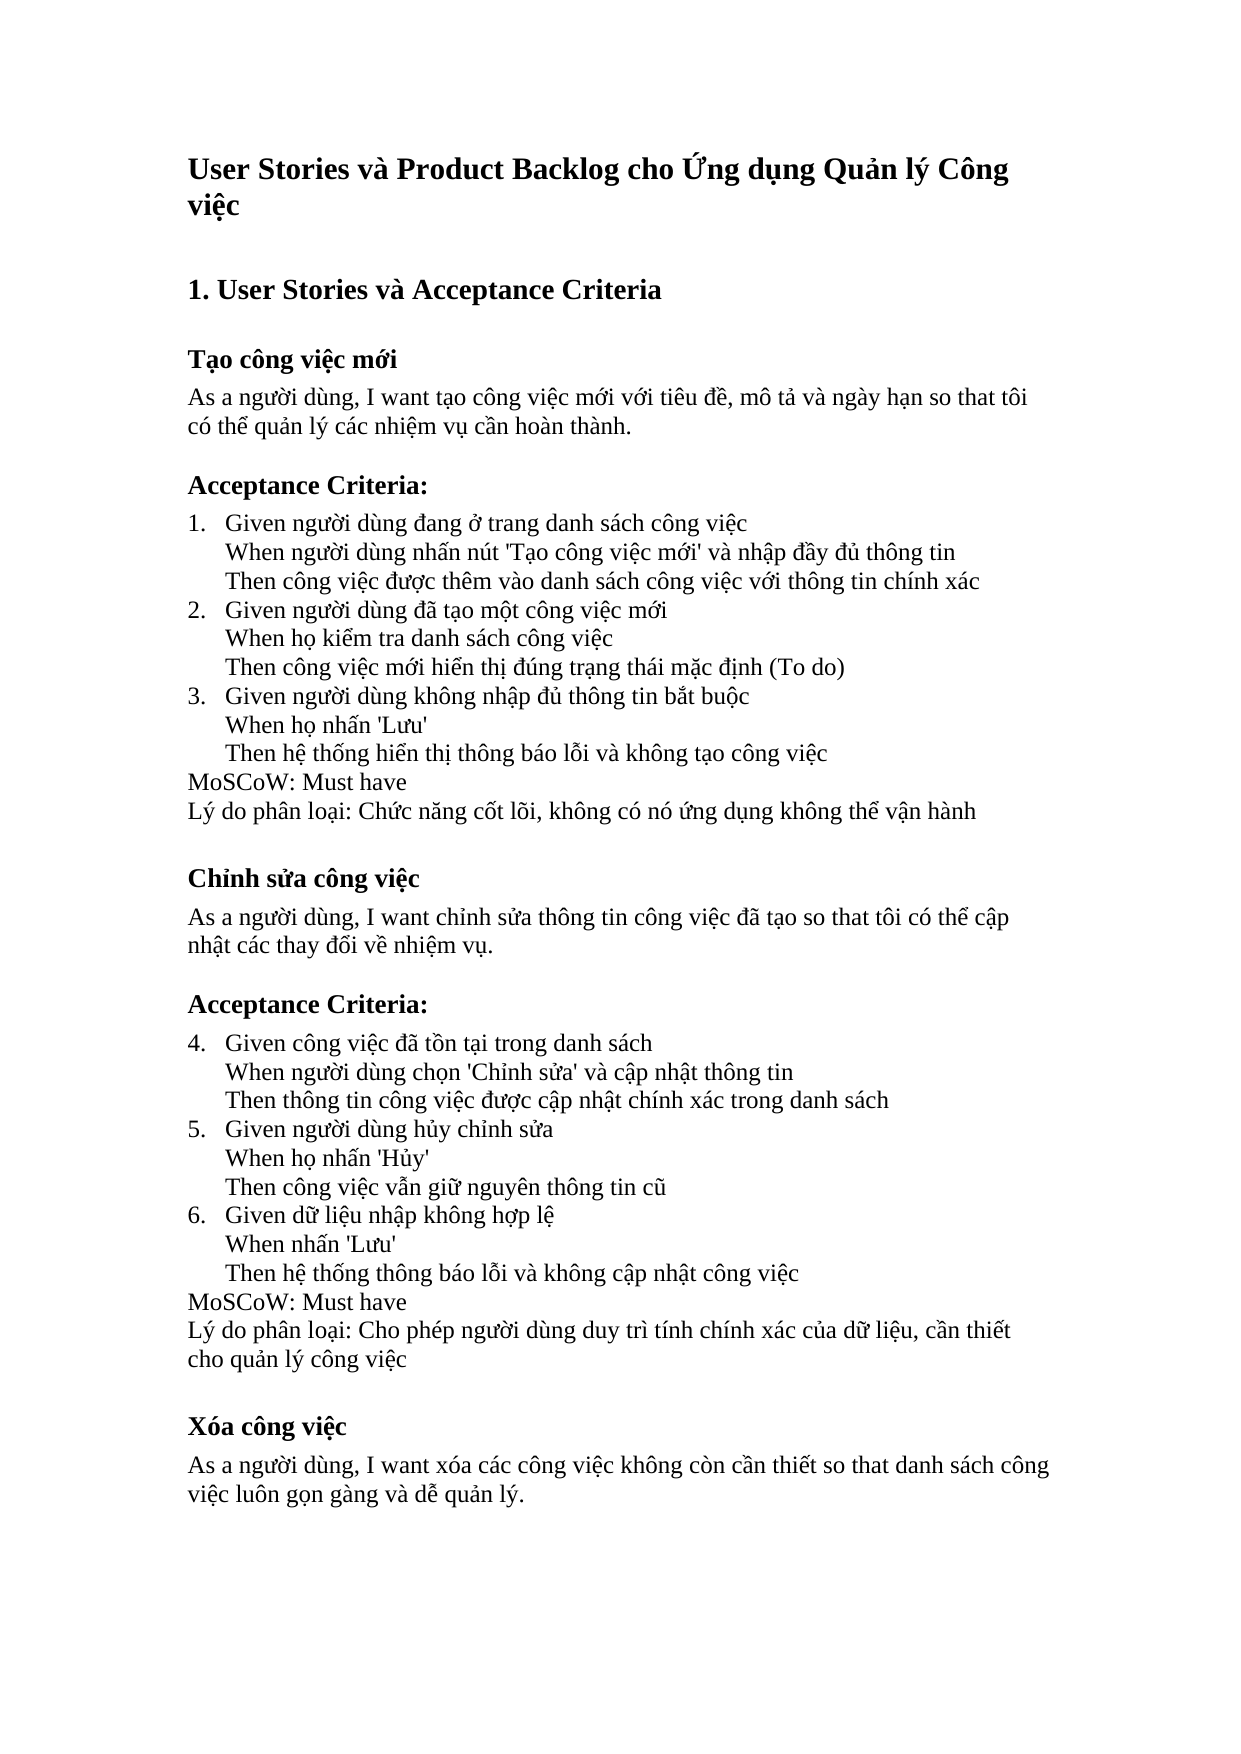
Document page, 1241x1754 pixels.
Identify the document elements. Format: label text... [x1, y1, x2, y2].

title User Stories và Product Backlog cho Ứng dụng Quản lý Công việc [187, 150, 1053, 222]
subtitle Chỉnh sửa công việc [187, 862, 1053, 893]
list Given dữ liệu nhập không hợp lệ When nhấn 'Lưu' Then hệ thống thông báo lỗi và không cập nhật công việc [187, 1200, 1053, 1287]
subtitle Tạo công việc mới [187, 343, 1053, 374]
text As a người dùng, I want chỉnh sửa thông tin công việc đã tạo so that tôi có thể cập nhật các thay đổi về nhiệm vụ. [187, 902, 1053, 959]
list Given công việc đã tồn tại trong danh sách When người dùng chọn 'Chỉnh sửa' và cập nhật thông tin Then thông tin công việc được cập nhật chính xác trong danh sách [187, 1028, 1053, 1114]
list Given người dùng đang ở trang danh sách công việc When người dùng nhấn nút 'Tạo công việc mới' và nhập đầy đủ thông tin Then công việc được thêm vào danh sách công việc với thông tin chính xác [187, 508, 1053, 595]
list Given người dùng đã tạo một công việc mới When họ kiểm tra danh sách công việc Then công việc mới hiển thị đúng trạng thái mặc định (To do) [187, 595, 1053, 681]
subtitle 1. User Stories và Acceptance Criteria [187, 272, 1053, 305]
subtitle Xóa công việc [187, 1410, 1053, 1442]
subtitle Acceptance Criteria: [187, 469, 1053, 500]
text As a người dùng, I want tạo công việc mới với tiêu đề, mô tả và ngày hạn so that tôi có thể quản lý các nhiệm vụ cần hoàn thành. [187, 382, 1053, 440]
text MoSCoW: Must have [187, 1287, 1053, 1315]
text As a người dùng, I want xóa các công việc không còn cần thiết so that danh sách công việc luôn gọn gàng và dễ quản lý. [187, 1450, 1053, 1507]
text Lý do phân loại: Chức năng cốt lõi, không có nó ứng dụng không thể vận hành [187, 796, 1053, 825]
text Lý do phân loại: Cho phép người dùng duy trì tính chính xác của dữ liệu, cần thiết cho quản lý công việc [187, 1315, 1053, 1373]
text MoSCoW: Must have [187, 767, 1053, 796]
subtitle Acceptance Criteria: [187, 988, 1053, 1019]
list Given người dùng không nhập đủ thông tin bắt buộc When họ nhấn 'Lưu' Then hệ thống hiển thị thông báo lỗi và không tạo công việc [187, 681, 1053, 767]
list Given người dùng hủy chỉnh sửa When họ nhấn 'Hủy' Then công việc vẫn giữ nguyên thông tin cũ [187, 1114, 1053, 1200]
